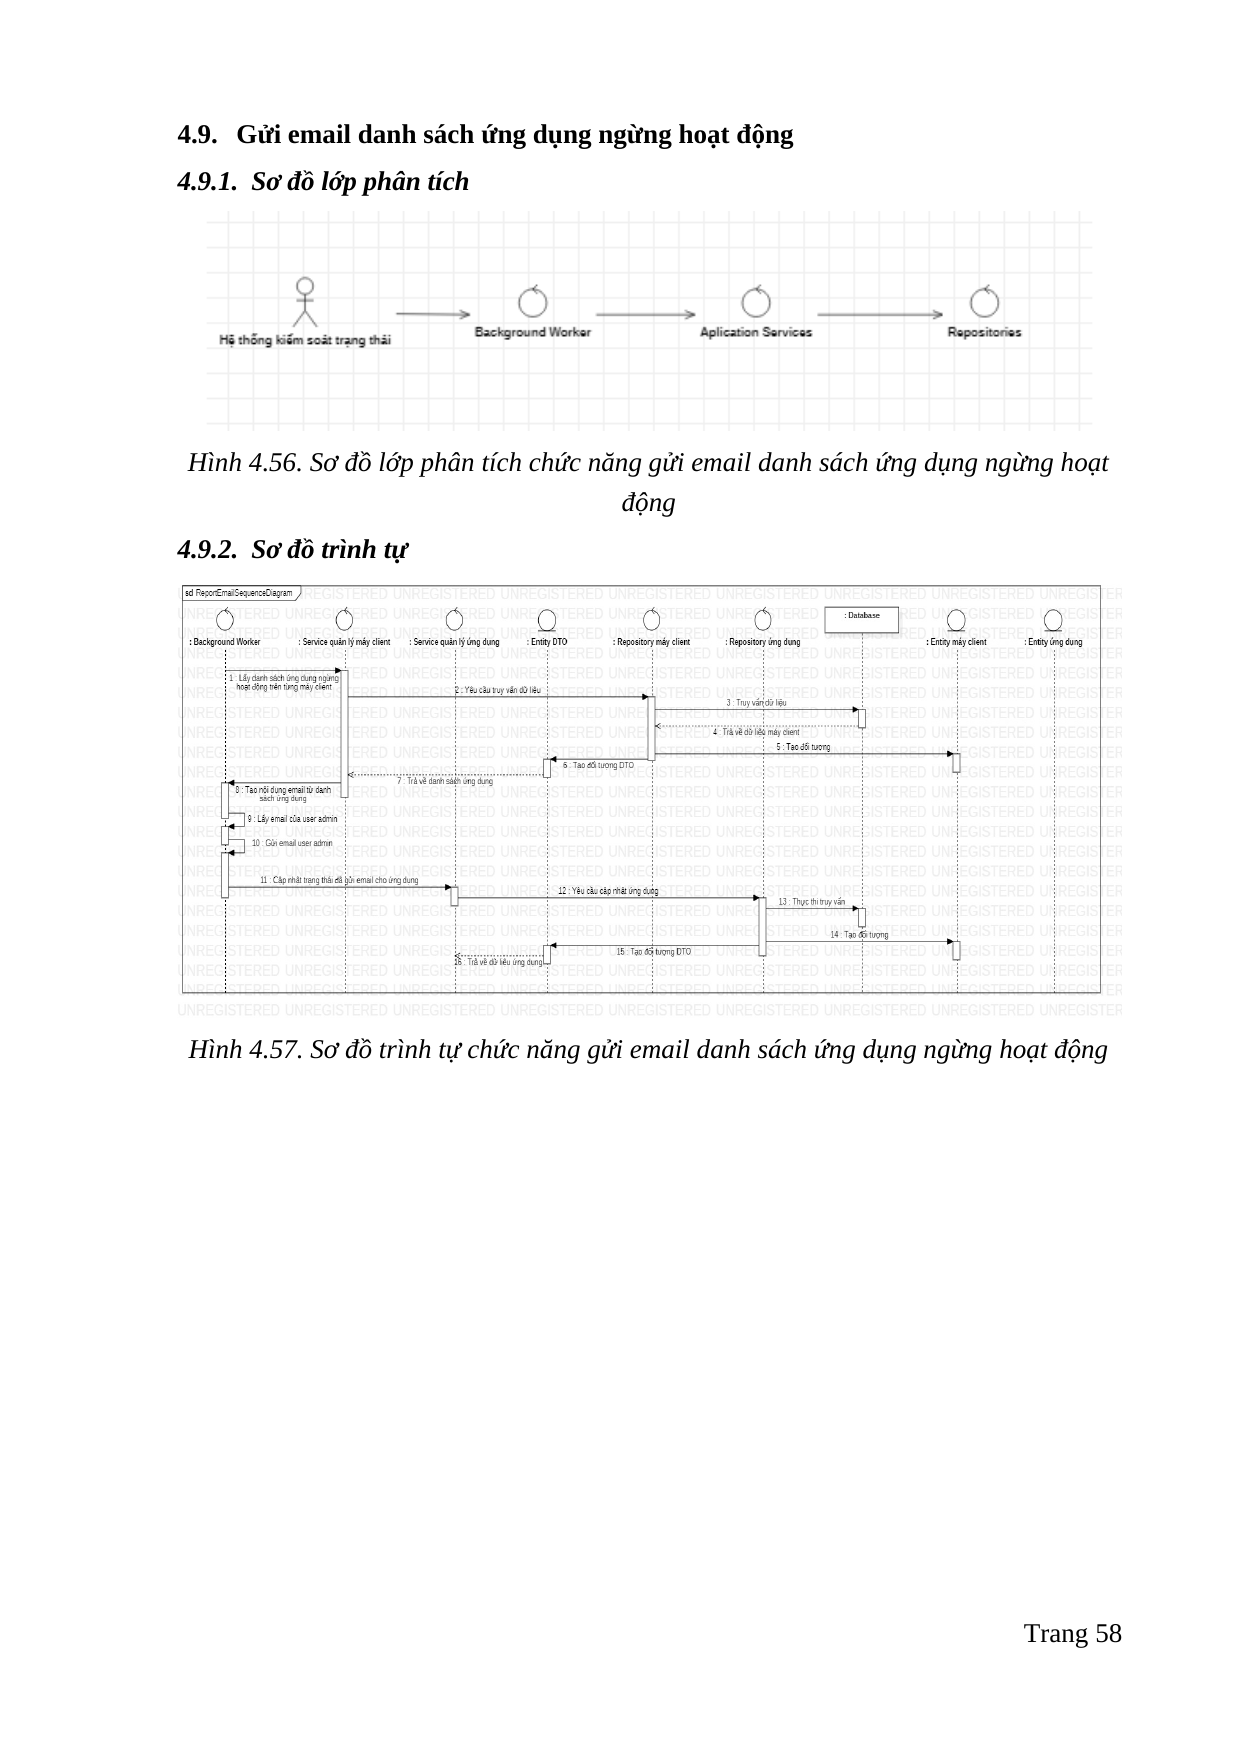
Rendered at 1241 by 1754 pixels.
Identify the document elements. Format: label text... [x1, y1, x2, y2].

picture [206, 211, 1093, 431]
subtitle Gửi email danh sách ứng dụng ngừng hoạt động [177, 118, 1122, 149]
subtitle Sơ đồ lớp phân tích [177, 165, 1122, 196]
subtitle Sơ đồ trình tự [177, 533, 1122, 564]
picture [177, 579, 1122, 1019]
